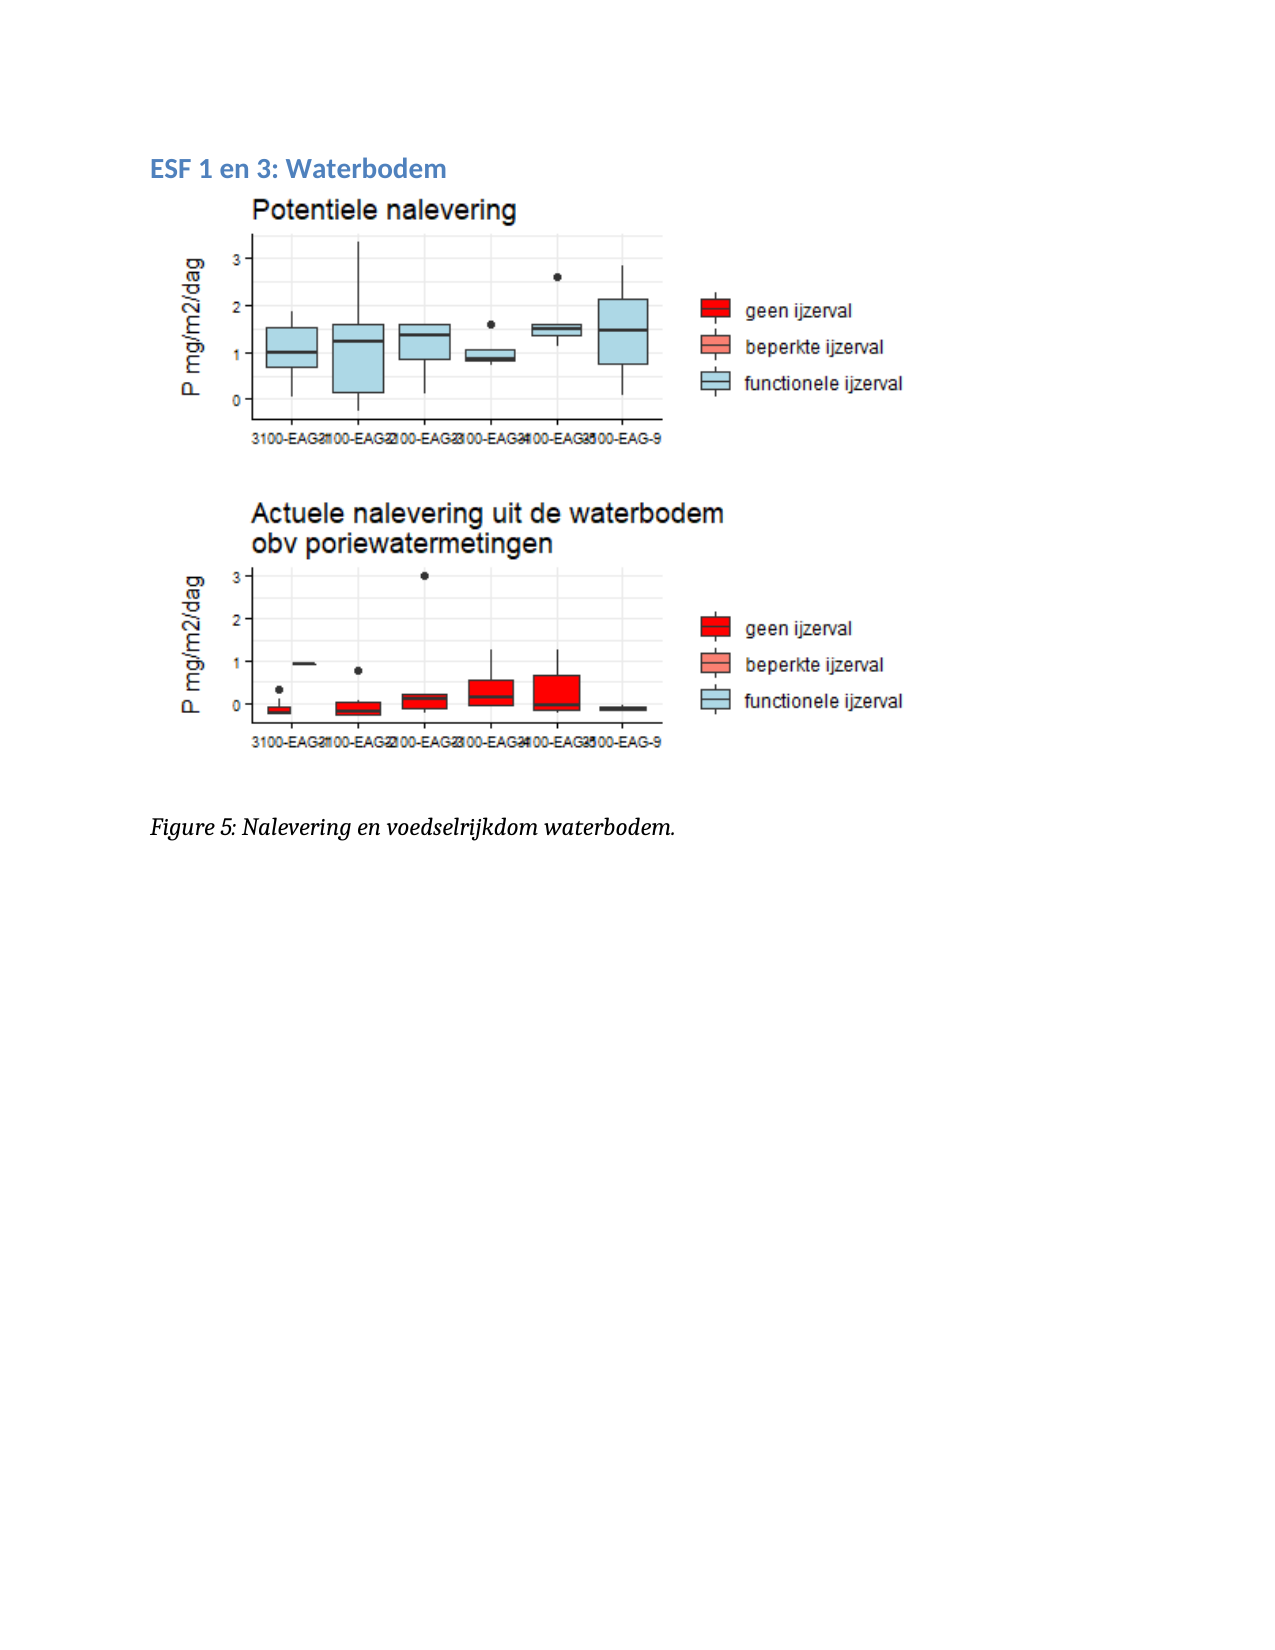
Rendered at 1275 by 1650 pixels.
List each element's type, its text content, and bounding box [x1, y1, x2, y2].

subtitle ESF 1 en 3: Waterbodem [150, 150, 1125, 186]
text Figure 5: Nalevering en voedselrijkdom waterbodem. [150, 813, 1125, 842]
picture [168, 185, 927, 792]
